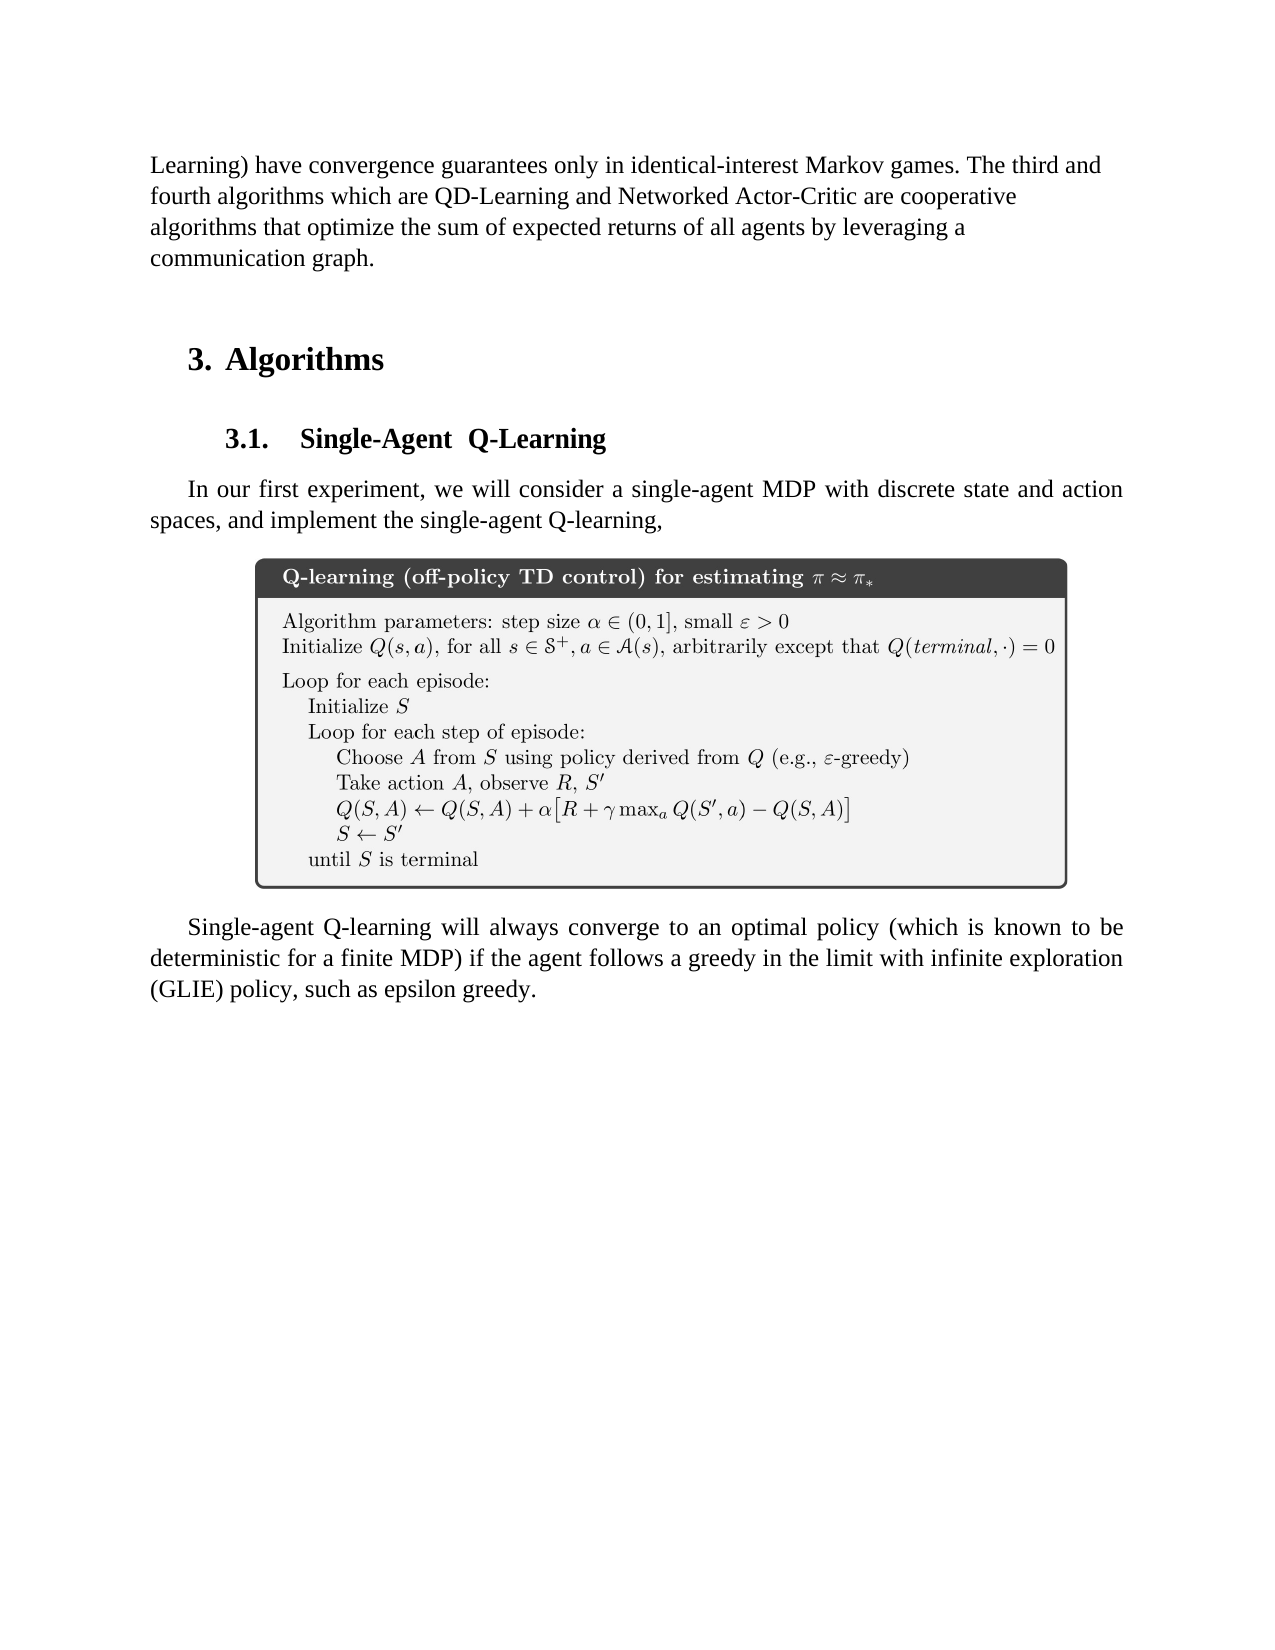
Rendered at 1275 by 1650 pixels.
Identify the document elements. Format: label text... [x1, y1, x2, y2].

text Learning) have convergence guarantees only in identical-interest Markov games. The third and fourth algorithms which are QD-Learning and Networked Actor-Critic are cooperative algorithms that optimize the sum of expected returns of all agents by leveraging a communication graph. [150, 150, 1117, 272]
subtitle Single-Agent Q-Learning [225, 421, 1194, 454]
text In our first experiment, we will consider a single-agent MDP with discrete state and action spaces, and implement the single-agent Q-learning, [150, 474, 1125, 534]
subtitle Algorithms [187, 339, 1194, 377]
picture [255, 558, 1068, 889]
